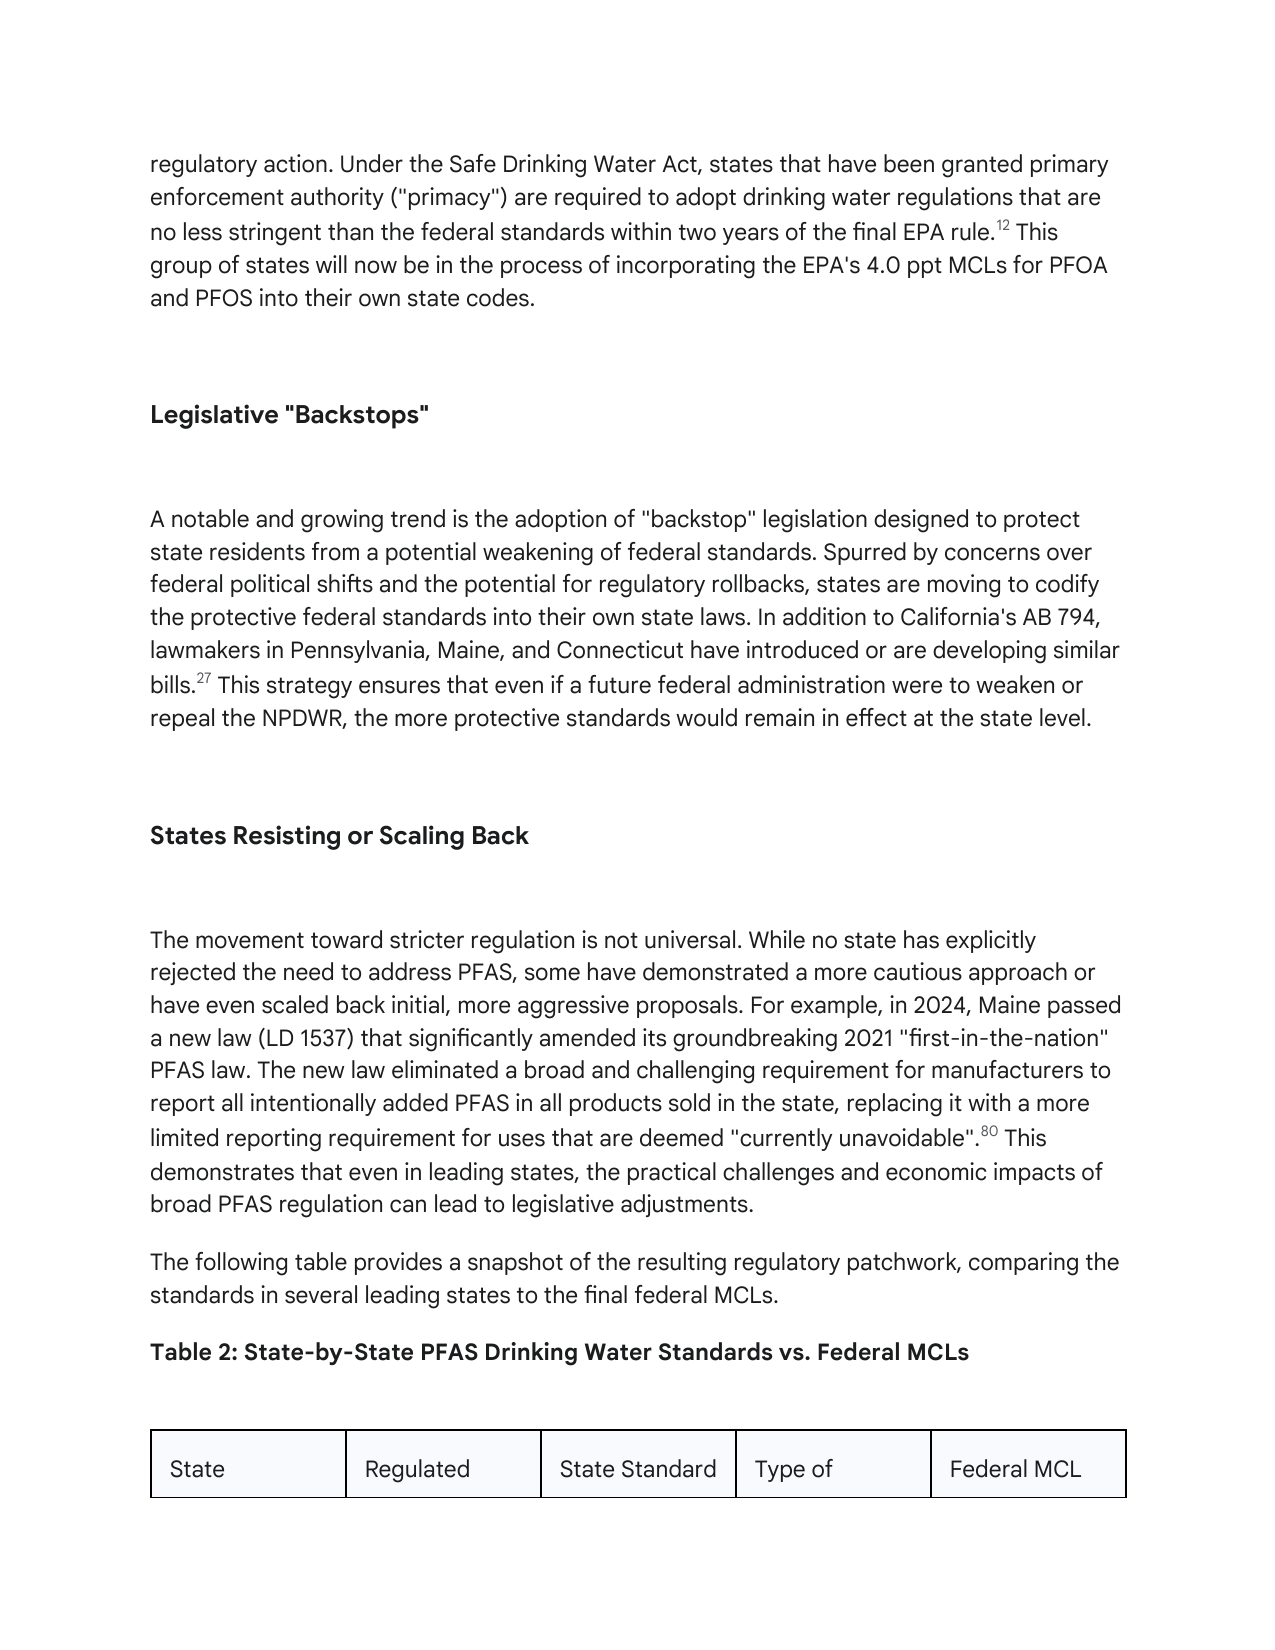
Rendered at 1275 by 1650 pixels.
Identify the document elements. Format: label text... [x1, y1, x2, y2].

text Table 2: State-by-State PFAS Drinking Water Standards vs. Federal MCLs [150, 1339, 1125, 1367]
subtitle States Resisting or Scaling Back [150, 820, 1125, 851]
text The following table provides a snapshot of the resulting regulatory patchwork, comparing the standards in several leading states to the final federal MCLs. [150, 1248, 1125, 1310]
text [150, 150, 1125, 313]
table_header Federal MCL (ppt) [932, 1431, 1125, 1497]
text The movement toward stricter regulation is not universal. While no state has explicitly rejected the need to address PFAS, some have demonstrated a more cautious approach or have even scaled back initial, more aggressive proposals. For example, in 2024, Maine passed a new law (LD 1537) that significantly amended its groundbreaking 2021 "first-in-the-nation" PFAS law. The new law eliminated a broad and challenging requirement for manufacturers to report all intentionally added PFAS in all products sold in the state, replacing it with a more limited reporting requirement for uses that are deemed "currently unavoidable".80 This demonstrates that even in leading states, the practical challenges and economic impacts of broad PFAS regulation can lead to legislative adjustments. [150, 926, 1125, 1219]
table_header Type of Standard [737, 1431, 930, 1497]
table_header State [152, 1431, 345, 1497]
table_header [542, 1431, 735, 1497]
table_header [347, 1431, 540, 1497]
text A notable and growing trend is the adoption of "backstop" legislation designed to protect state residents from a potential weakening of federal standards. Spurred by concerns over federal political shifts and the potential for regulatory rollbacks, states are moving to codify the protective federal standards into their own state laws. In addition to California's AB 794, lawmakers in Pennsylvania, Maine, and Connecticut have introduced or are developing similar bills.27 This strategy ensures that even if a future federal administration were to weaken or repeal the NPDWR, the more protective standards would remain in effect at the state level. [150, 505, 1125, 733]
subtitle Legislative "Backstops" [150, 399, 1125, 431]
